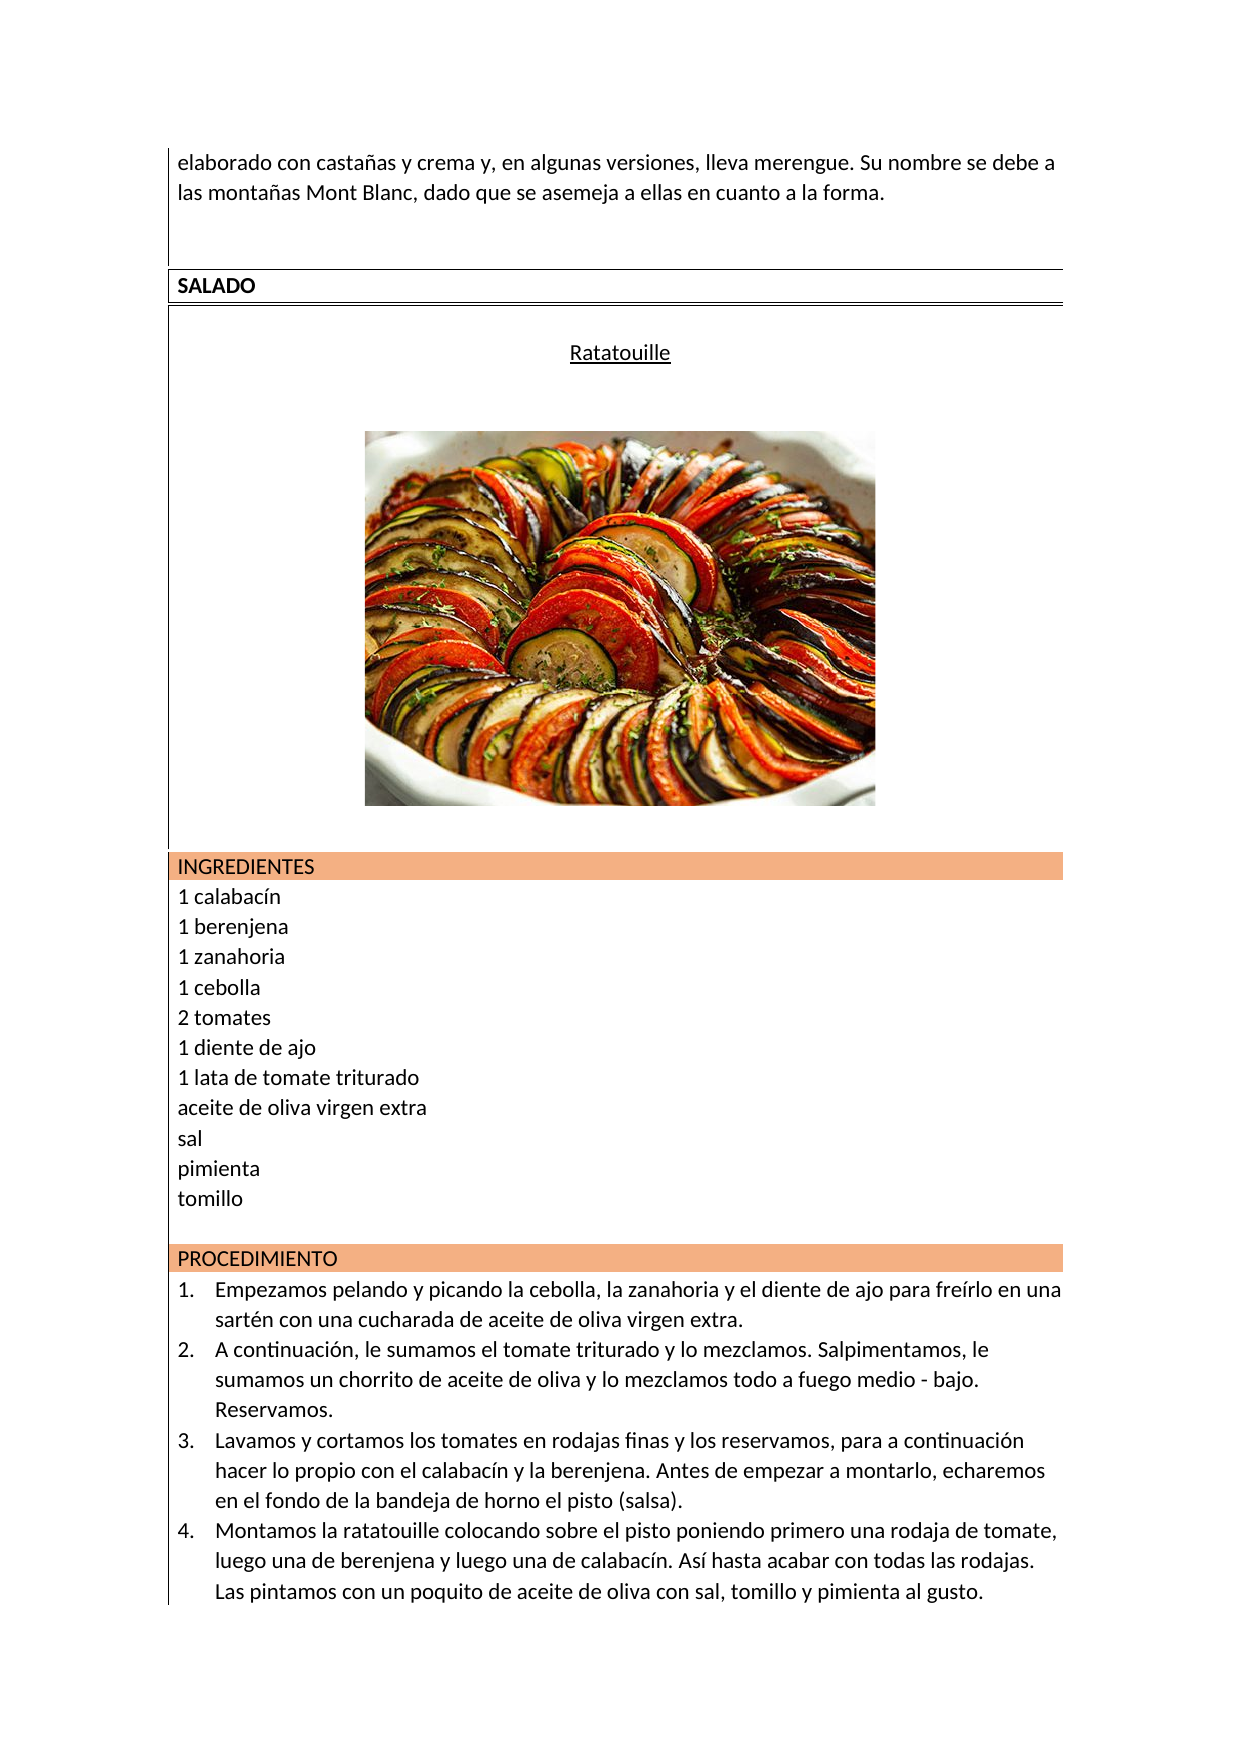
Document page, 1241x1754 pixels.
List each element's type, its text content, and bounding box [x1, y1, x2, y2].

text aceite de oliva virgen extra [169, 1093, 1063, 1121]
picture [364, 431, 876, 806]
list A continuación, le sumamos el tomate triturado y lo mezclamos. Salpimentamos, le sumamos un chorrito de aceite de oliva y lo mezclamos todo a fuego medio - bajo. Reservamos. [169, 1335, 1063, 1423]
text SALADO [169, 270, 1063, 302]
text 1 diente de ajo [169, 1033, 1063, 1061]
text 2 tomates [169, 1003, 1063, 1031]
list Lavamos y cortamos los tomates en rodajas finas y los reservamos, para a continuación hacer lo propio con el calabacín y la berenjena. Antes de empezar a montarlo, echaremos en el fondo de la bandeja de horno el pisto (salsa). [169, 1426, 1063, 1514]
text 1 berenjena [169, 912, 1063, 940]
list Montamos la ratatouille colocando sobre el pisto poniendo primero una rodaja de tomate, luego una de berenjena y luego una de calabacín. Así hasta acabar con todas las rodajas. Las pintamos con un poquito de aceite de oliva con sal, tomillo y pimienta al gusto. [169, 1516, 1063, 1605]
text INGREDIENTES [169, 852, 1063, 880]
text tomillo [169, 1184, 1063, 1212]
text 1 lata de tomate triturado [169, 1063, 1063, 1091]
text sal [169, 1124, 1063, 1152]
list Empezamos pelando y picando la cebolla, la zanahoria y el diente de ajo para freírlo en una sartén con una cucharada de aceite de oliva virgen extra. [169, 1275, 1063, 1333]
text Ratatouille [169, 335, 1063, 366]
text PROCEDIMIENTO [169, 1244, 1063, 1272]
text 1 cebolla [169, 973, 1063, 1001]
text pimienta [169, 1154, 1063, 1182]
text 1 zanahoria [169, 942, 1063, 970]
text 1 calabacín [169, 882, 1063, 910]
